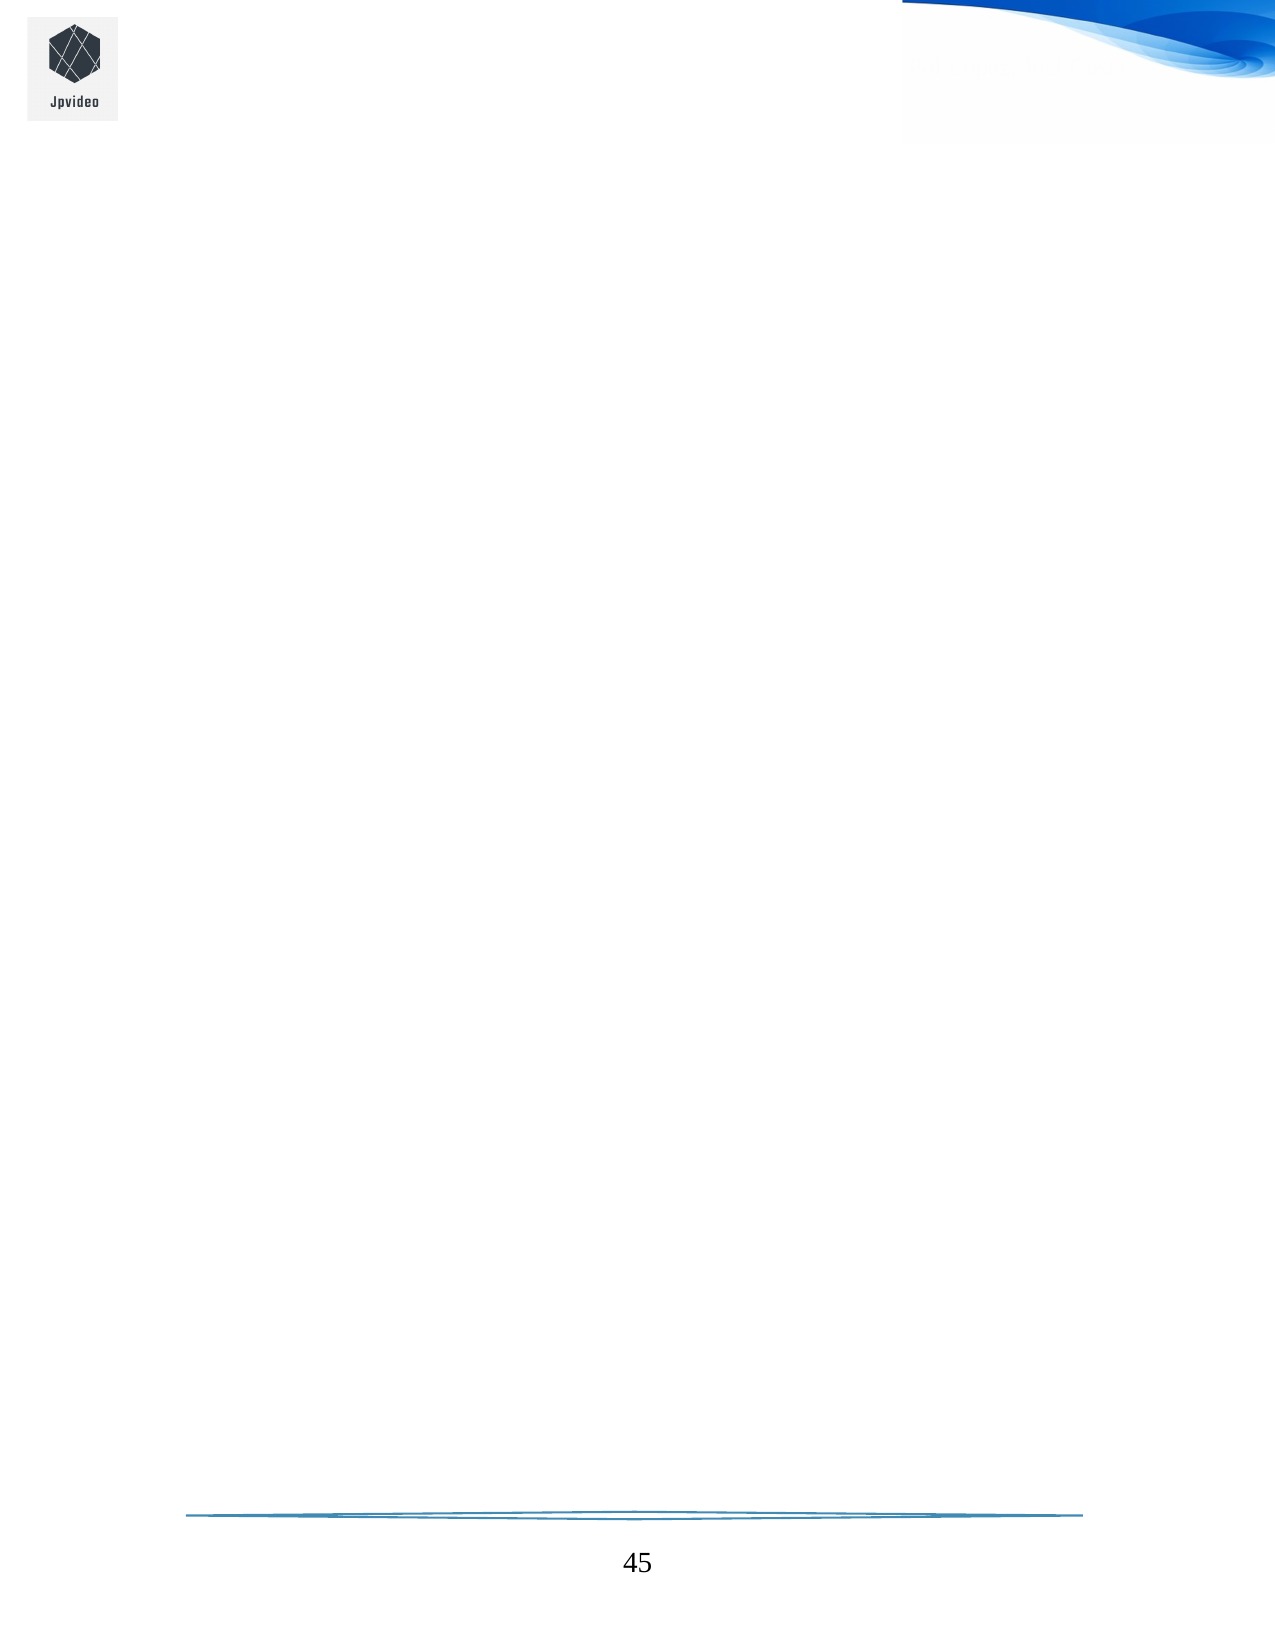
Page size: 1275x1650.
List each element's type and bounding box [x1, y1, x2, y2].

picture [903, 0, 1275, 143]
picture [27, 17, 118, 121]
